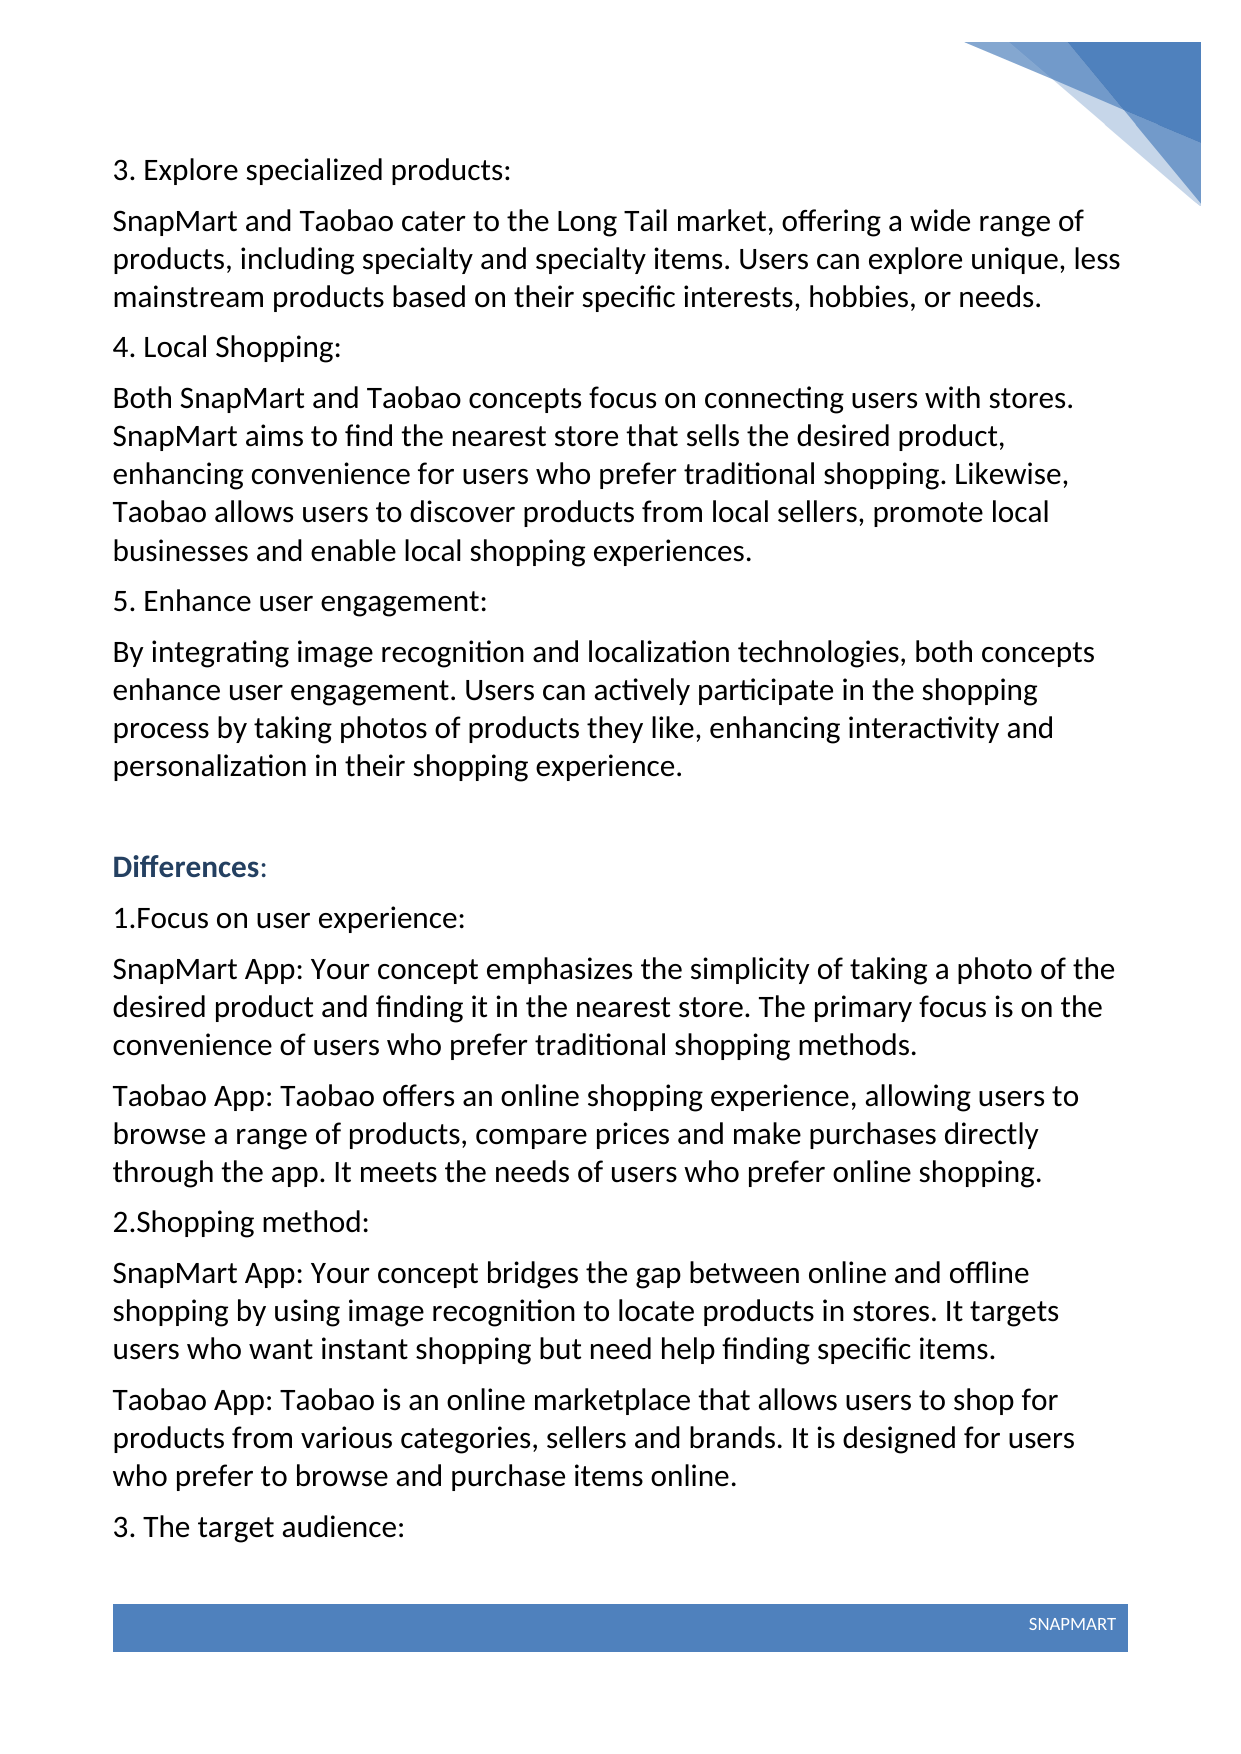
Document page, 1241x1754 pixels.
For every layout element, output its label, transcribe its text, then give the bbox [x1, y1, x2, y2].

text Taobao App: Taobao is an online marketplace that allows users to shop for products from various categories, sellers and brands. It is designed for users who prefer to browse and purchase items online. [112, 1380, 1128, 1494]
text SnapMart App: Your concept emphasizes the simplicity of taking a photo of the desired product and finding it in the nearest store. The primary focus is on the convenience of users who prefer traditional shopping methods. [112, 949, 1128, 1063]
text Taobao App: Taobao offers an online shopping experience, allowing users to browse a range of products, compare prices and make purchases directly through the app. It meets the needs of users who prefer online shopping. [112, 1076, 1128, 1190]
picture [963, 42, 1201, 206]
text 2.Shopping method: [112, 1202, 1128, 1241]
text By integrating image recognition and localization technologies, both concepts enhance user engagement. Users can actively participate in the shopping process by taking photos of products they like, enhancing interactivity and personalization in their shopping experience. [112, 632, 1128, 784]
text Differences: [112, 847, 1128, 886]
text SnapMart and Taobao cater to the Long Tail market, offering a wide range of products, including specialty and specialty items. Users can explore unique, less mainstream products based on their specific interests, hobbies, or needs. [112, 201, 1128, 315]
text 3. The target audience: [112, 1507, 1128, 1545]
text Both SnapMart and Taobao concepts focus on connecting users with stores. SnapMart aims to find the nearest store that sells the desired product, enhancing convenience for users who prefer traditional shopping. Likewise, Taobao allows users to discover products from local sellers, promote local businesses and enable local shopping experiences. [112, 378, 1128, 569]
text 4. Local Shopping: [112, 327, 1128, 366]
text 1.Focus on user experience: [112, 898, 1128, 936]
text 3. Explore specialized products: [112, 150, 1128, 188]
text SnapMart App: Your concept bridges the gap between online and offline shopping by using image recognition to locate products in stores. It targets users who want instant shopping but need help finding specific items. [112, 1253, 1128, 1367]
text 5. Enhance user engagement: [112, 581, 1128, 619]
